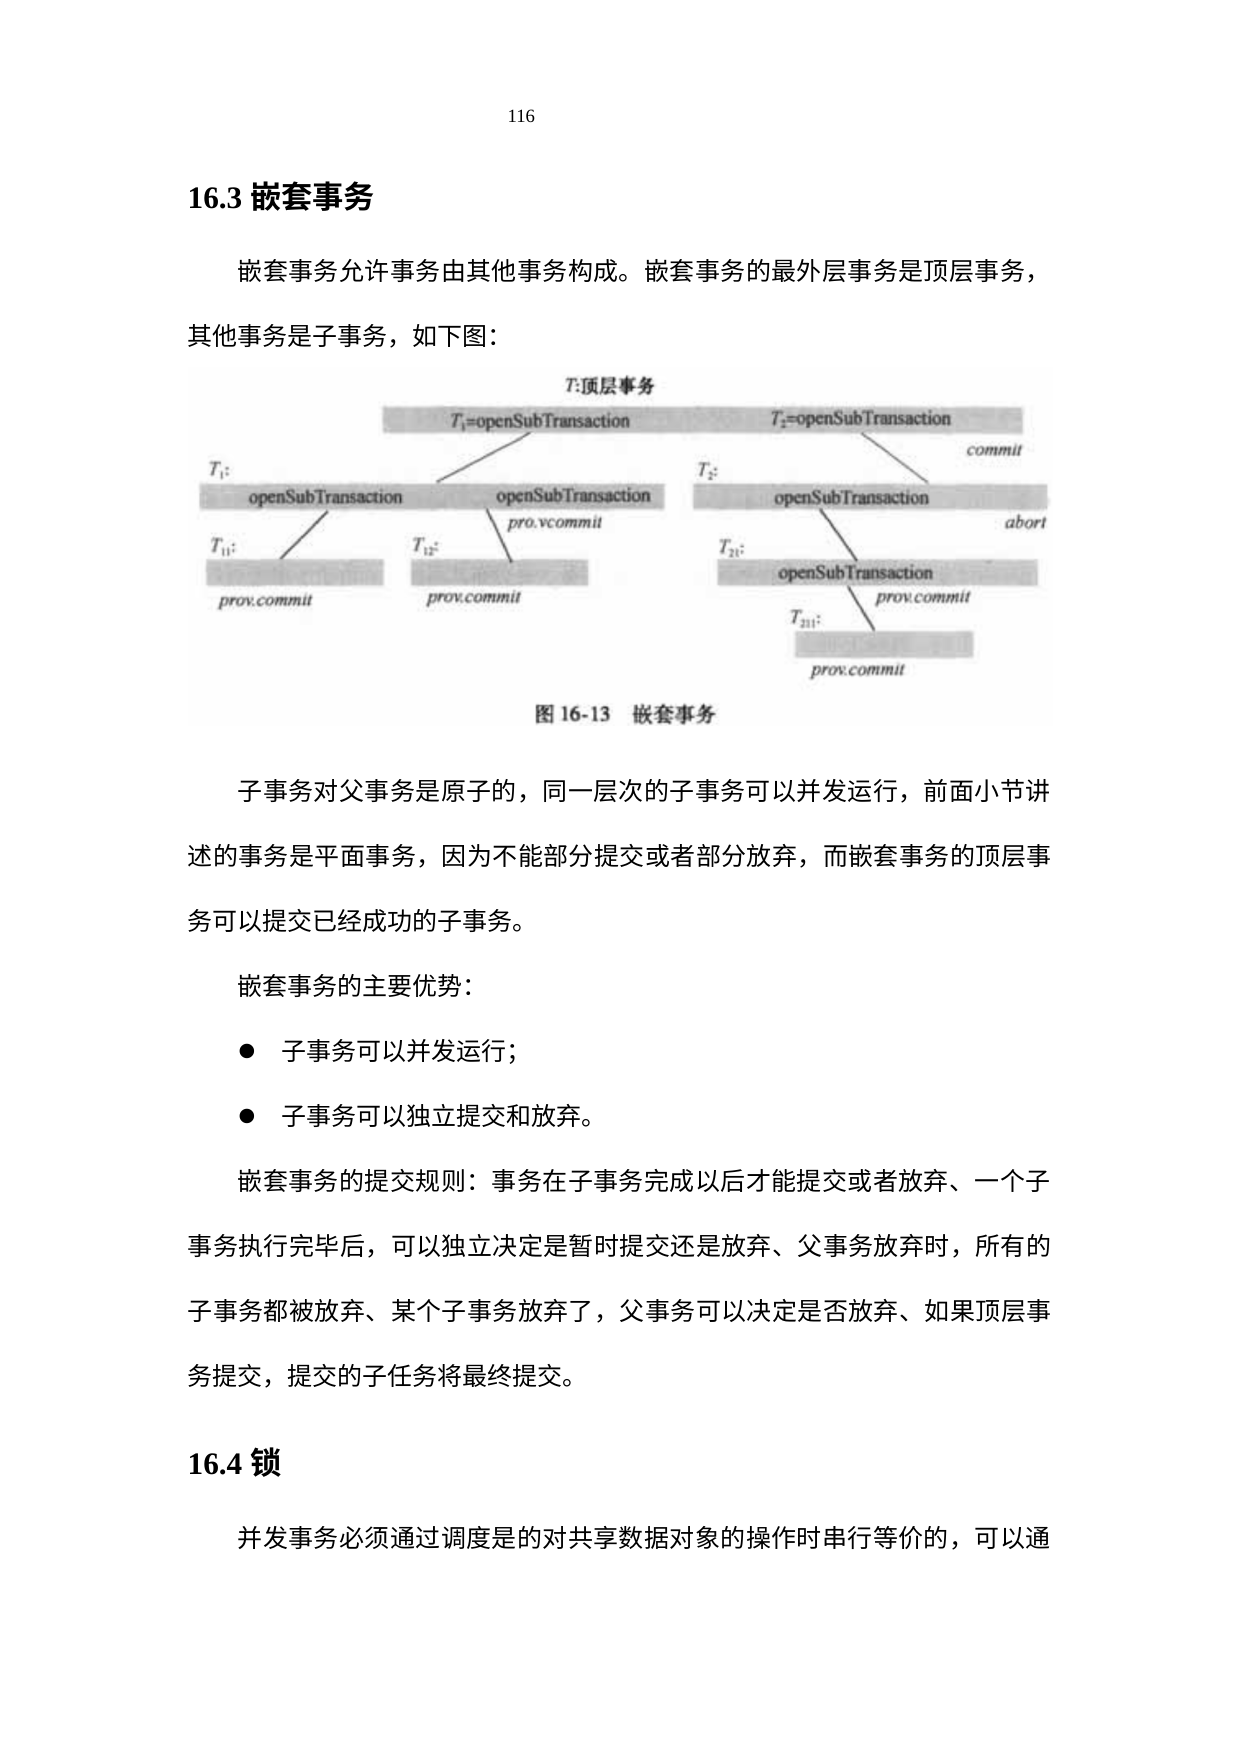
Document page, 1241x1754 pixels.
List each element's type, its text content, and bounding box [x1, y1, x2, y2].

text 子事务对父事务是原子的，同一层次的子事务可以并发运行，前面小节讲述的事务是平面事务，因为不能部分提交或者部分放弃，而嵌套事务的顶层事务可以提交已经成功的子事务。 [187, 757, 1053, 952]
list 子事务可以并发运行； [237, 1017, 1053, 1082]
text 嵌套事务的提交规则：事务在子事务完成以后才能提交或者放弃、一个子事务执行完毕后，可以独立决定是暂时提交还是放弃、父事务放弃时，所有的子事务都被放弃、某个子事务放弃了，父事务可以决定是否放弃、如果顶层事务提交，提交的子任务将最终提交。 [187, 1147, 1053, 1407]
text 嵌套事务允许事务由其他事务构成。嵌套事务的最外层事务是顶层事务，其他事务是子事务，如下图： [187, 237, 1053, 367]
subtitle 16.3 嵌套事务 [187, 162, 1053, 227]
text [187, 1504, 1053, 1569]
list 子事务可以独立提交和放弃。 [237, 1082, 1053, 1147]
subtitle 16.4 锁 [187, 1428, 1053, 1493]
text 嵌套事务的主要优势： [187, 952, 1053, 1017]
picture [187, 367, 1053, 726]
